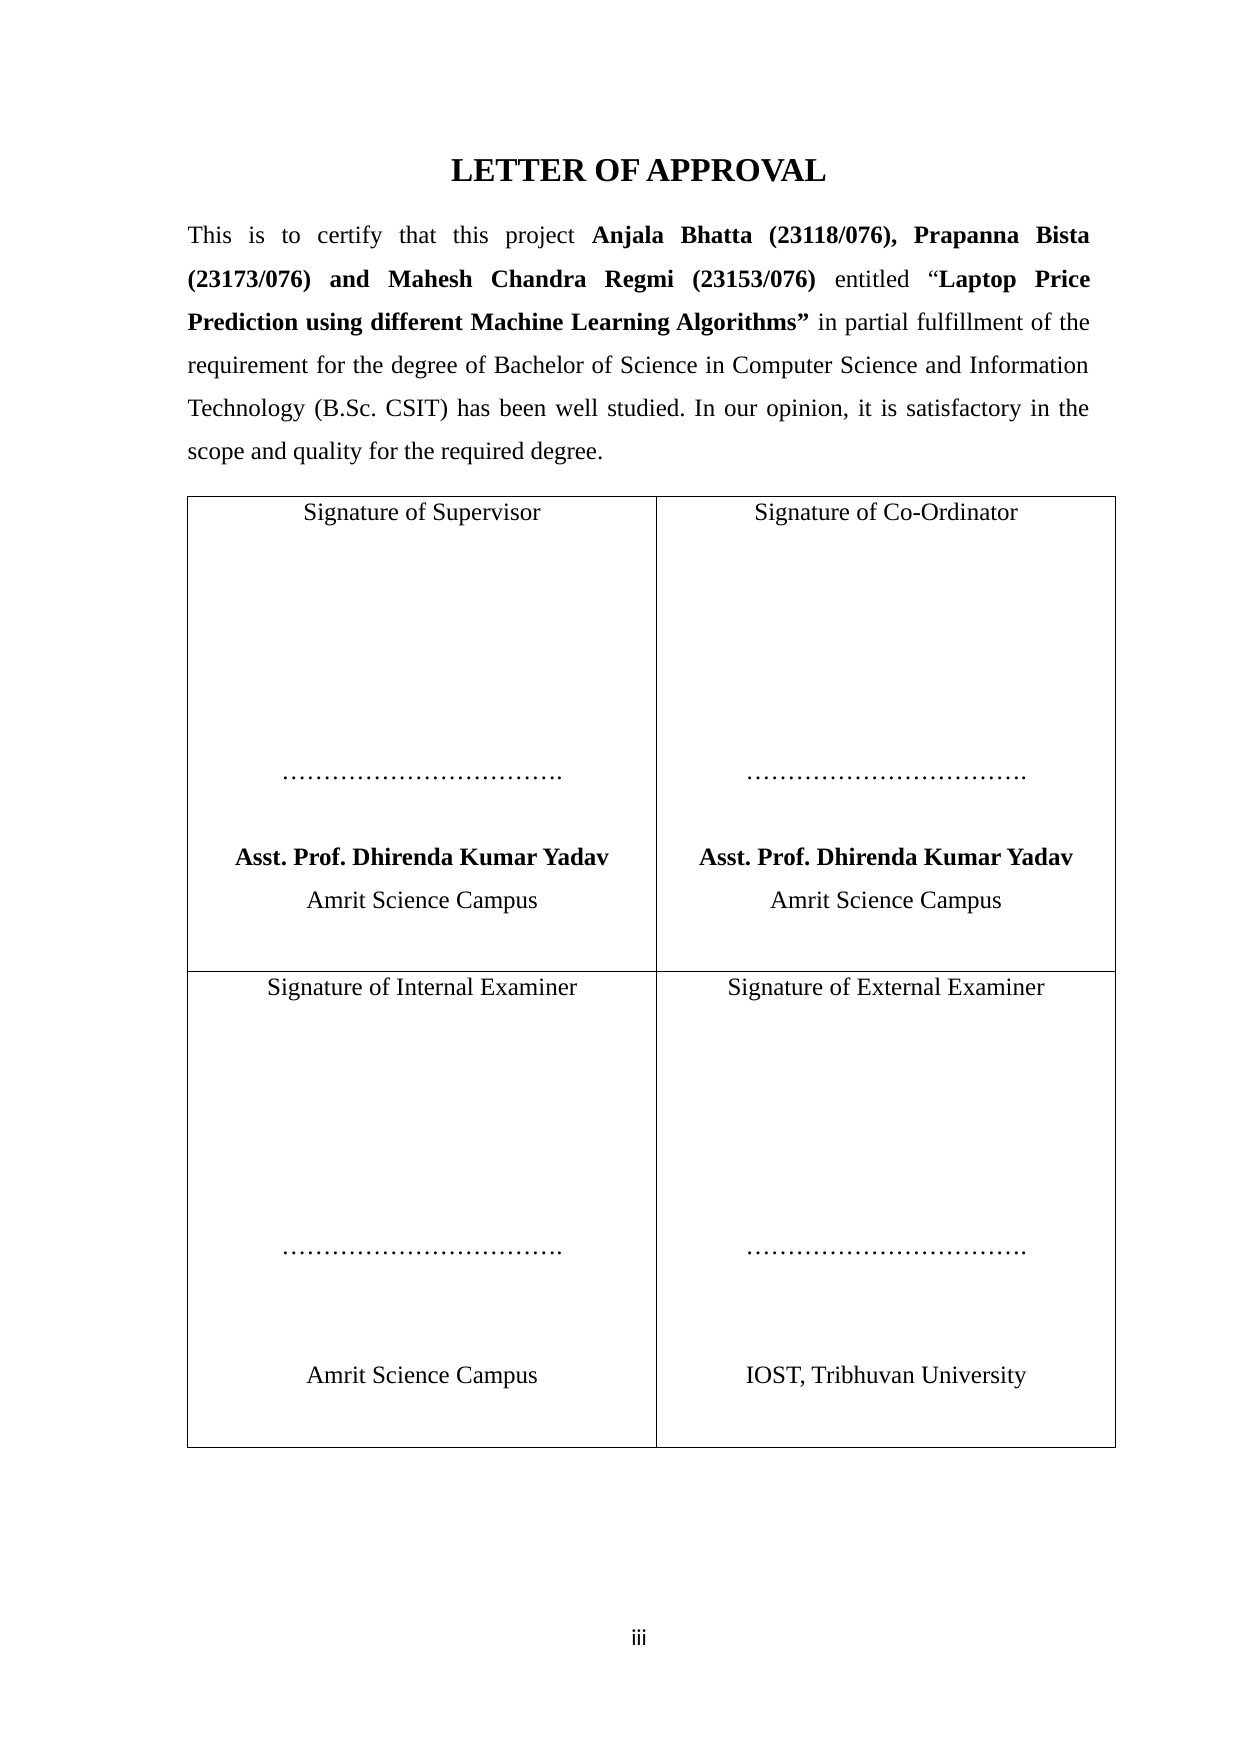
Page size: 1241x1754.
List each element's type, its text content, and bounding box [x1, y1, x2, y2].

text LETTER OF APPROVAL [187, 150, 1090, 188]
table_header Signature of Co-Ordinator ……………………………. Asst. Prof. Dhirenda Kumar Yadav Amrit Science Campus [657, 497, 1115, 971]
table_cell Signature of External Examiner ……………………………. IOST, Tribhuvan University [657, 972, 1115, 1447]
text This is to certify that this project Anjala Bhatta (23118/076), Prapanna Bista (23173/076) and Mahesh Chandra Regmi (23153/076) entitled “Laptop Price Prediction using different Machine Learning Algorithms” in partial fulfillment of the requirement for the degree of Bachelor of Science in Computer Science and Information Technology (B.Sc. CSIT) has been well studied. In our opinion, it is satisfactory in the scope and quality for the required degree. [187, 221, 1090, 465]
table_header Signature of Supervisor ……………………………. Asst. Prof. Dhirenda Kumar Yadav Amrit Science Campus [188, 497, 656, 971]
table_cell Signature of Internal Examiner ……………………………. Amrit Science Campus [188, 972, 656, 1447]
